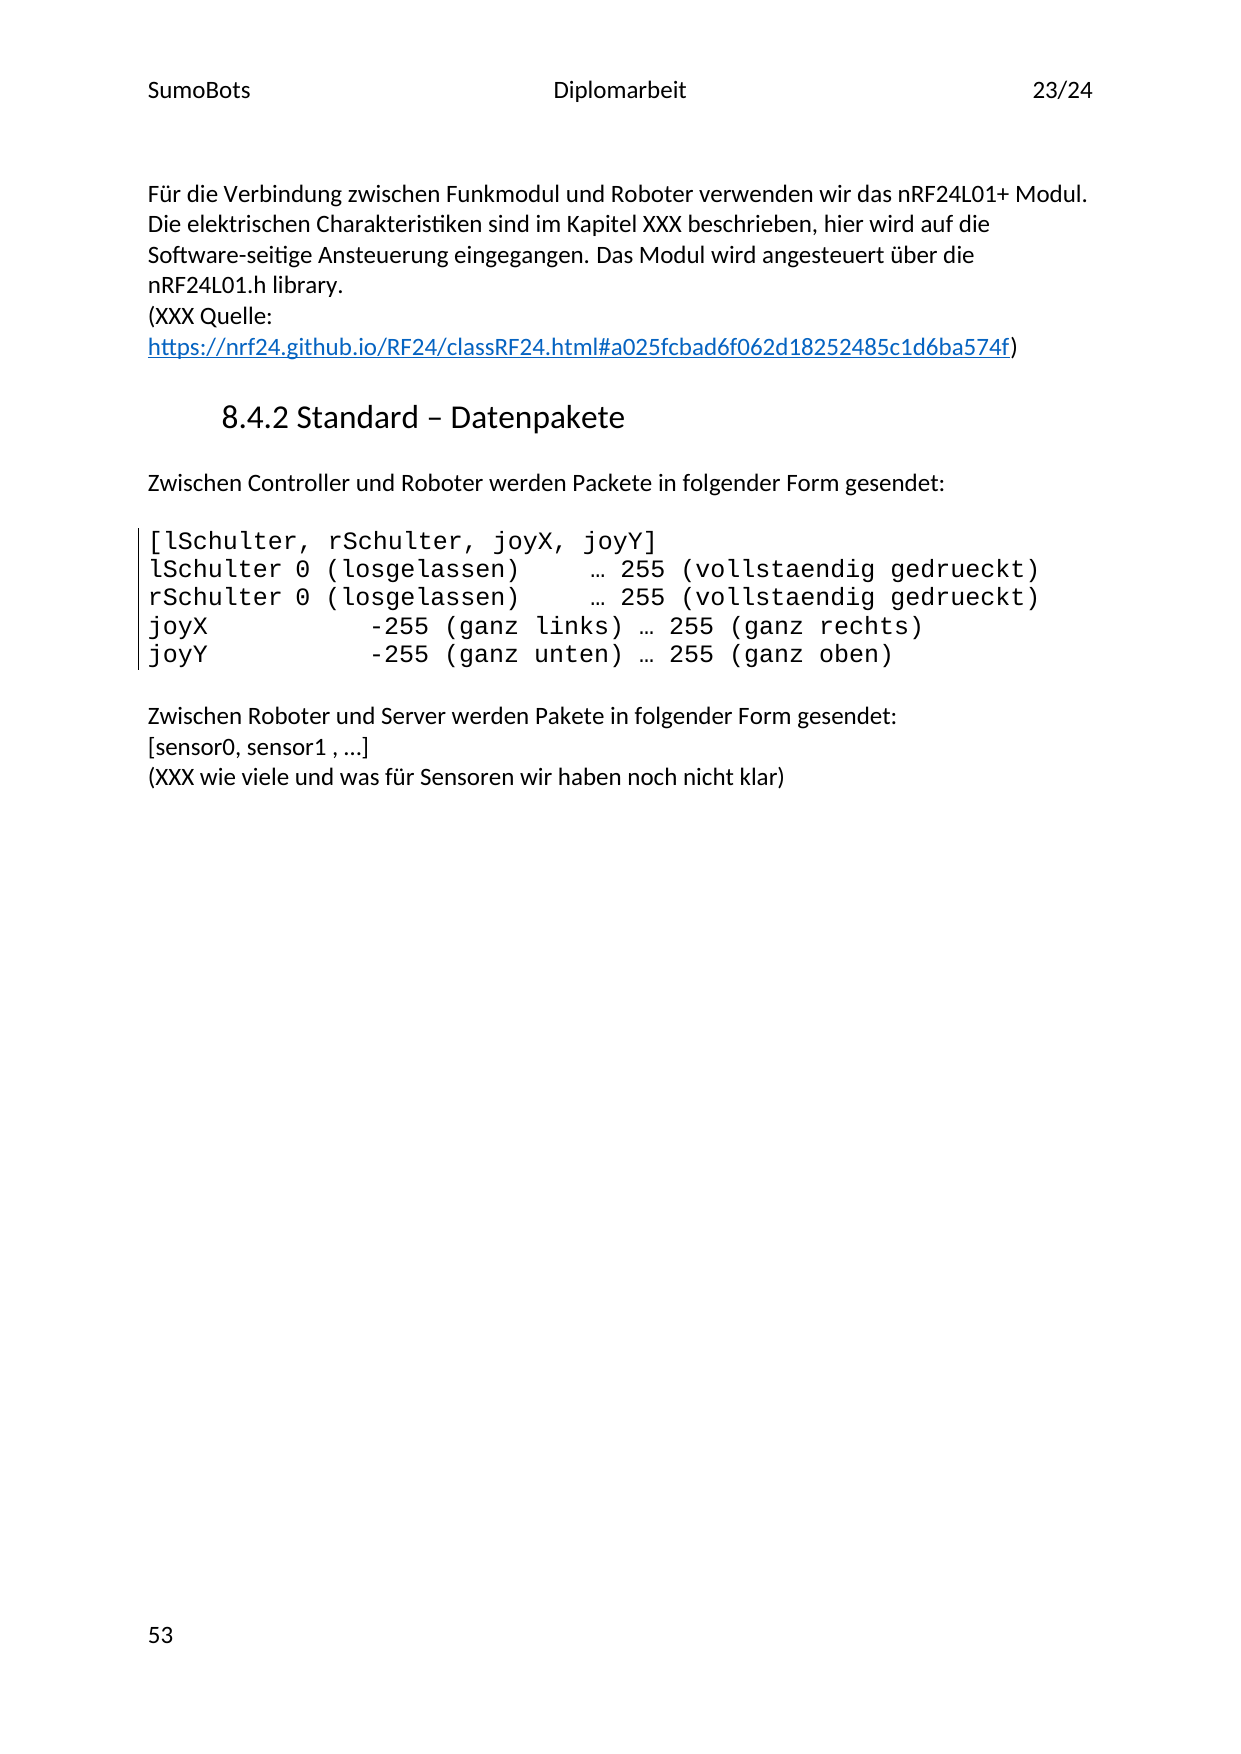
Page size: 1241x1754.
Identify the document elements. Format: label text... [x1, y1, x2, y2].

text rSchulter 0 (losgelassen) … 255 (vollstaendig gedrueckt) [148, 585, 1093, 613]
subtitle Standard – Datenpakete [221, 396, 1093, 437]
text lSchulter 0 (losgelassen) … 255 (vollstaendig gedrueckt) [148, 557, 1093, 585]
text joyY -255 (ganz unten) … 255 (ganz oben) [148, 642, 1093, 670]
text [sensor0, sensor1 , …] [148, 731, 1093, 761]
text Zwischen Roboter und Server werden Pakete in folgender Form gesendet: [148, 700, 1093, 731]
text joyX -255 (ganz links) … 255 (ganz rechts) [148, 613, 1093, 642]
text (XXX Quelle: https://nrf24.github.io/RF24/classRF24.html#a025fcbad6f062d18252485c1d6ba574f) [148, 300, 1093, 361]
text Zwischen Controller und Roboter werden Packete in folgender Form gesendet: [148, 467, 1093, 498]
text [lSchulter, rSchulter, joyX, joyY] [148, 528, 1093, 557]
text (XXX wie viele und was für Sensoren wir haben noch nicht klar) [148, 761, 1093, 792]
text Für die Verbindung zwischen Funkmodul und Roboter verwenden wir das nRF24L01+ Modul. Die elektrischen Charakteristiken sind im Kapitel XXX beschrieben, hier wird auf die Software-seitige Ansteuerung eingegangen. Das Modul wird angesteuert über die nRF24L01.h library. [148, 178, 1093, 300]
